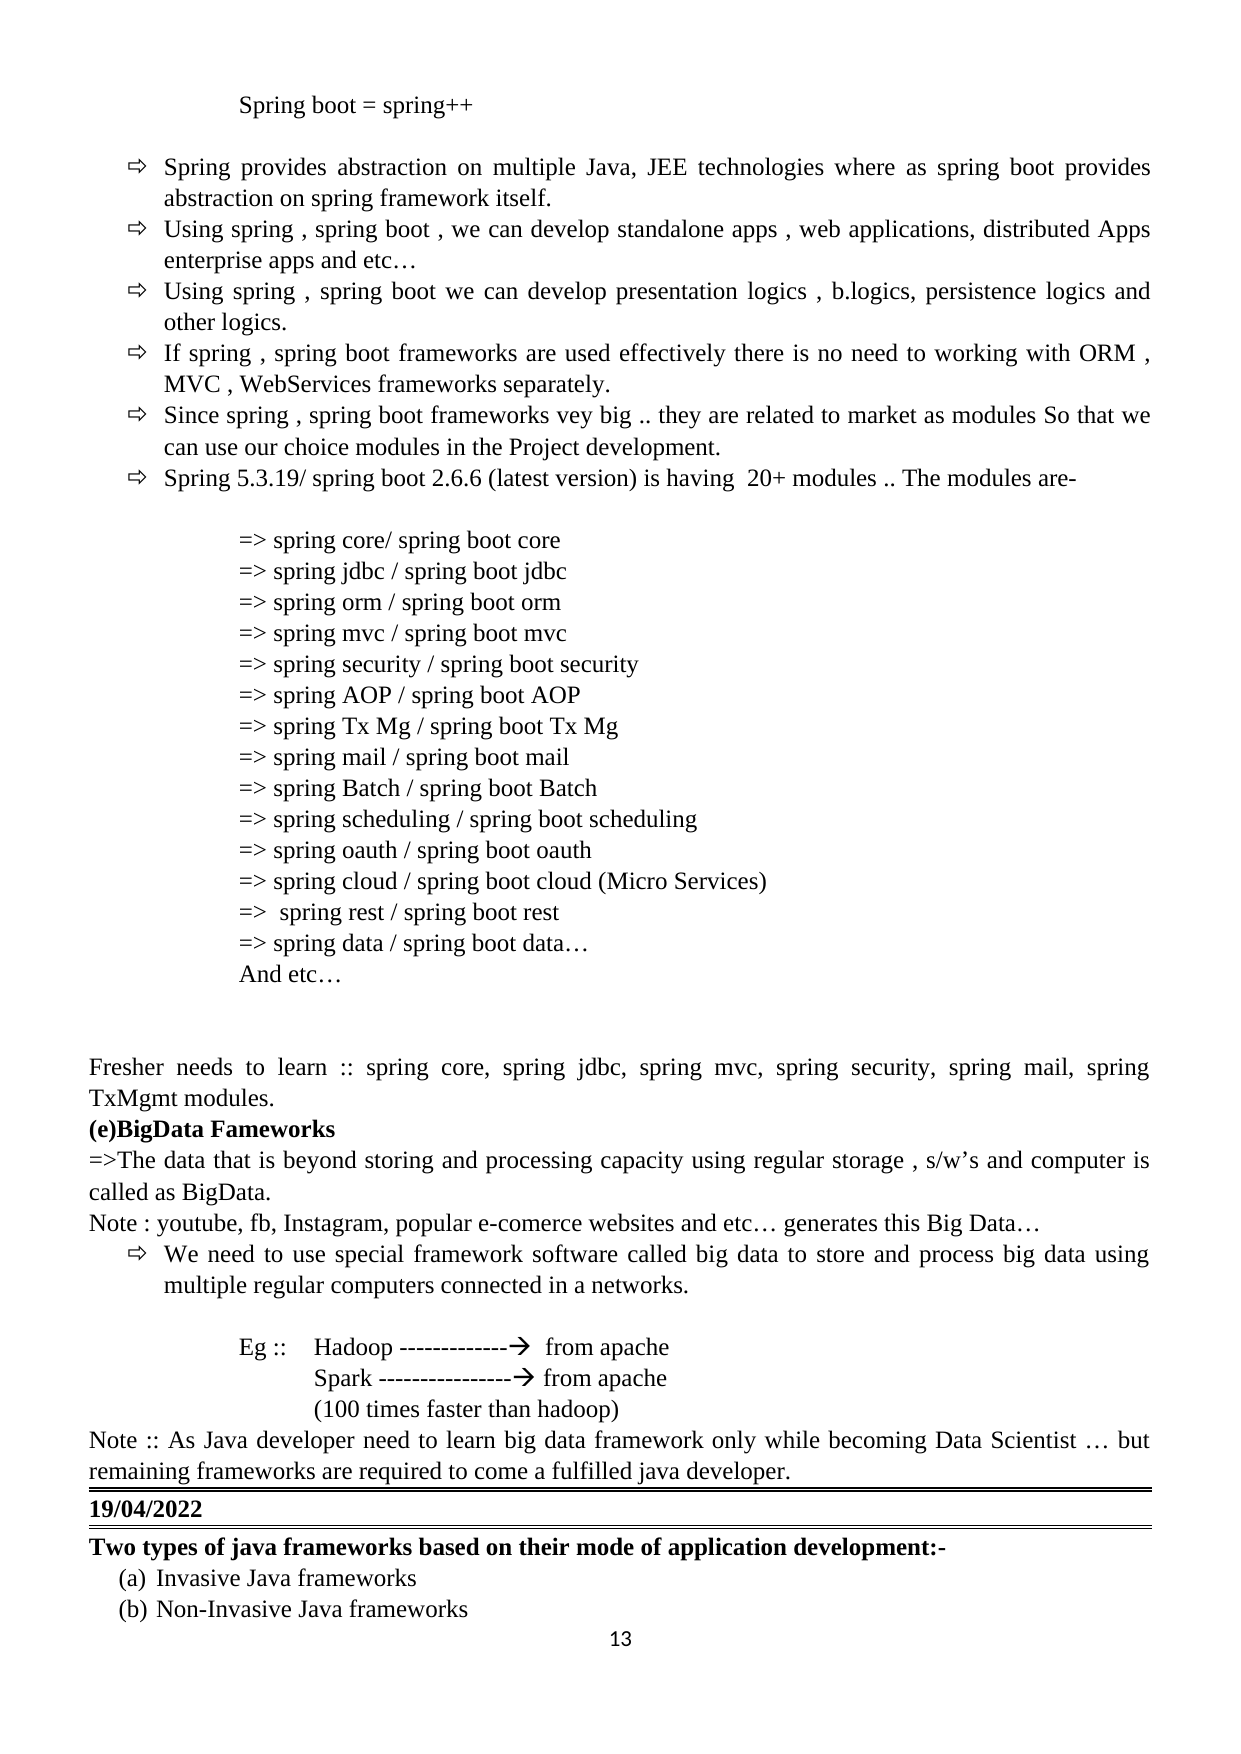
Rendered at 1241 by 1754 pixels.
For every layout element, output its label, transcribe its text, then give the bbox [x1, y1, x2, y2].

text Note : youtube, fb, Instagram, popular e-comerce websites and etc… generates this Big Data… [89, 1208, 1152, 1236]
text Fresher needs to learn :: spring core, spring jdbc, spring mvc, spring security, spring mail, spring TxMgmt modules. [89, 1052, 1152, 1112]
list We need to use special framework software called big data to store and process big data using multiple regular computers connected in a networks. [126, 1239, 1152, 1298]
list => spring orm / spring boot orm [239, 587, 1152, 616]
list => spring data / spring boot data… [239, 928, 1152, 957]
list => spring mail / spring boot mail [239, 742, 1152, 771]
list => spring core/ spring boot core [239, 525, 1152, 553]
list => spring security / spring boot security [239, 649, 1152, 678]
list (100 times faster than hadoop) [239, 1394, 1152, 1423]
list => spring cloud / spring boot cloud (Micro Services) [239, 866, 1152, 895]
text Two types of java frameworks based on their mode of application development:- [89, 1532, 1152, 1560]
list => spring AOP / spring boot AOP [239, 680, 1152, 709]
list => spring Tx Mg / spring boot Tx Mg [239, 711, 1152, 740]
list => spring oauth / spring boot oauth [239, 835, 1152, 864]
list If spring , spring boot frameworks are used effectively there is no need to working with ORM , MVC , WebServices frameworks separately. [126, 338, 1152, 398]
list => spring rest / spring boot rest [239, 897, 1152, 926]
text =>The data that is beyond storing and processing capacity using regular storage , s/w’s and computer is called as BigData. [89, 1146, 1152, 1205]
list Spring provides abstraction on multiple Java, JEE technologies where as spring boot provides abstraction on spring framework itself. [126, 152, 1152, 212]
list => spring scheduling / spring boot scheduling [239, 804, 1152, 833]
list => spring mvc / spring boot mvc [239, 618, 1152, 647]
list Spark ---------------- from apache [239, 1363, 1152, 1392]
list And etc… [239, 959, 1152, 988]
list Eg :: Hadoop ------------- from apache [239, 1332, 1152, 1361]
list Non-Invasive Java frameworks [118, 1594, 1152, 1622]
list Since spring , spring boot frameworks vey big .. they are related to market as modules So that we can use our choice modules in the Project development. [126, 401, 1152, 460]
text Note :: As Java developer need to learn big data framework only while becoming Data Scientist … but remaining frameworks are required to come a fulfilled java developer. [89, 1425, 1152, 1485]
text 19/04/2022 [89, 1492, 1152, 1525]
list Using spring , spring boot we can develop presentation logics , b.logics, persistence logics and other logics. [126, 276, 1152, 336]
list Using spring , spring boot , we can develop standalone apps , web applications, distributed Apps enterprise apps and etc… [126, 214, 1152, 274]
list => spring Batch / spring boot Batch [239, 773, 1152, 802]
list => spring jdbc / spring boot jdbc [239, 556, 1152, 584]
list Spring boot = spring++ [239, 90, 1152, 119]
list Invasive Java frameworks [118, 1563, 1152, 1591]
list Spring 5.3.19/ spring boot 2.6.6 (latest version) is having 20+ modules .. The modules are- [126, 463, 1152, 491]
text (e)BigData Fameworks [89, 1114, 1152, 1143]
